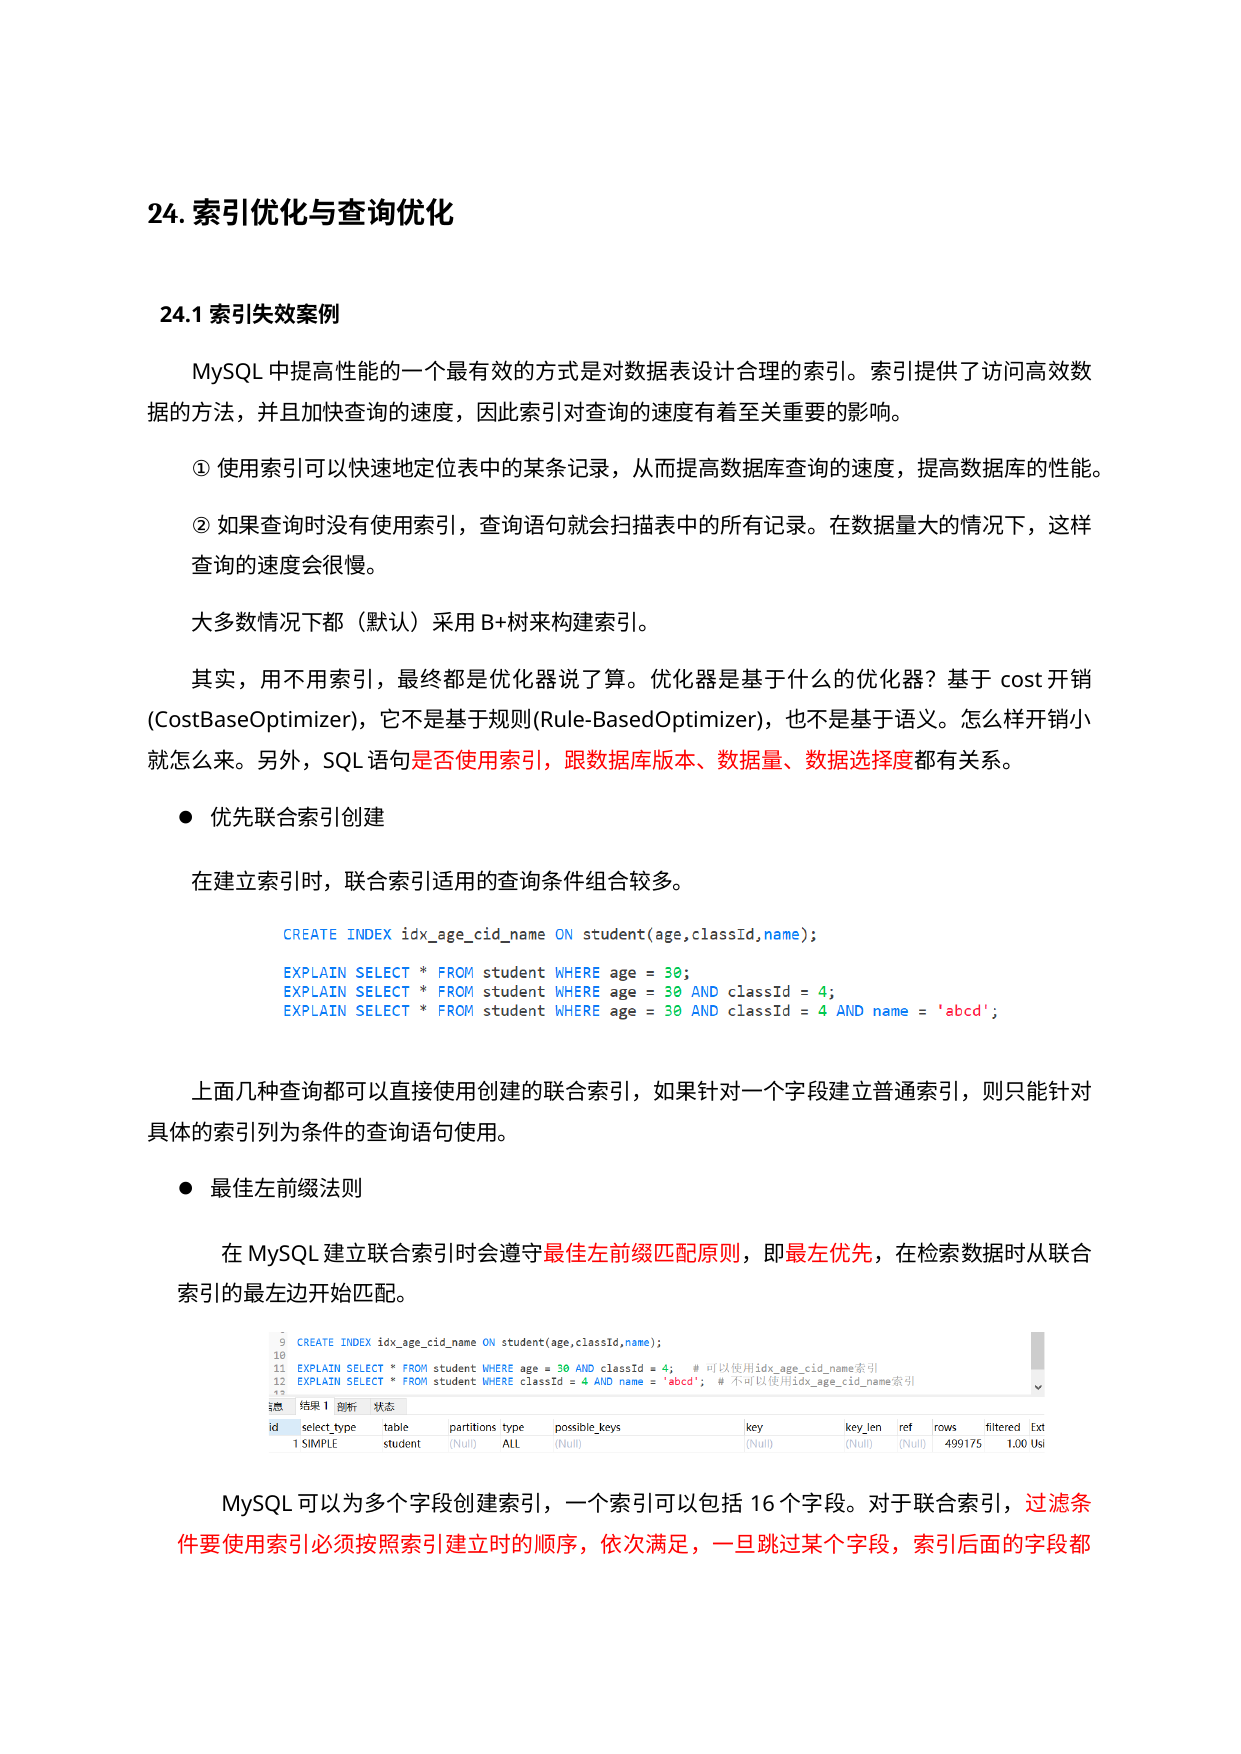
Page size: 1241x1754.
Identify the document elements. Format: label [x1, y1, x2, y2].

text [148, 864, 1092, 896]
picture [275, 920, 1009, 1025]
picture [268, 1332, 1045, 1455]
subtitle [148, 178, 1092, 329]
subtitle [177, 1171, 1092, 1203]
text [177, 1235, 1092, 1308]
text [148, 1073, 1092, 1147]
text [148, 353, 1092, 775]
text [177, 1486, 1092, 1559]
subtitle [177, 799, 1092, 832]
